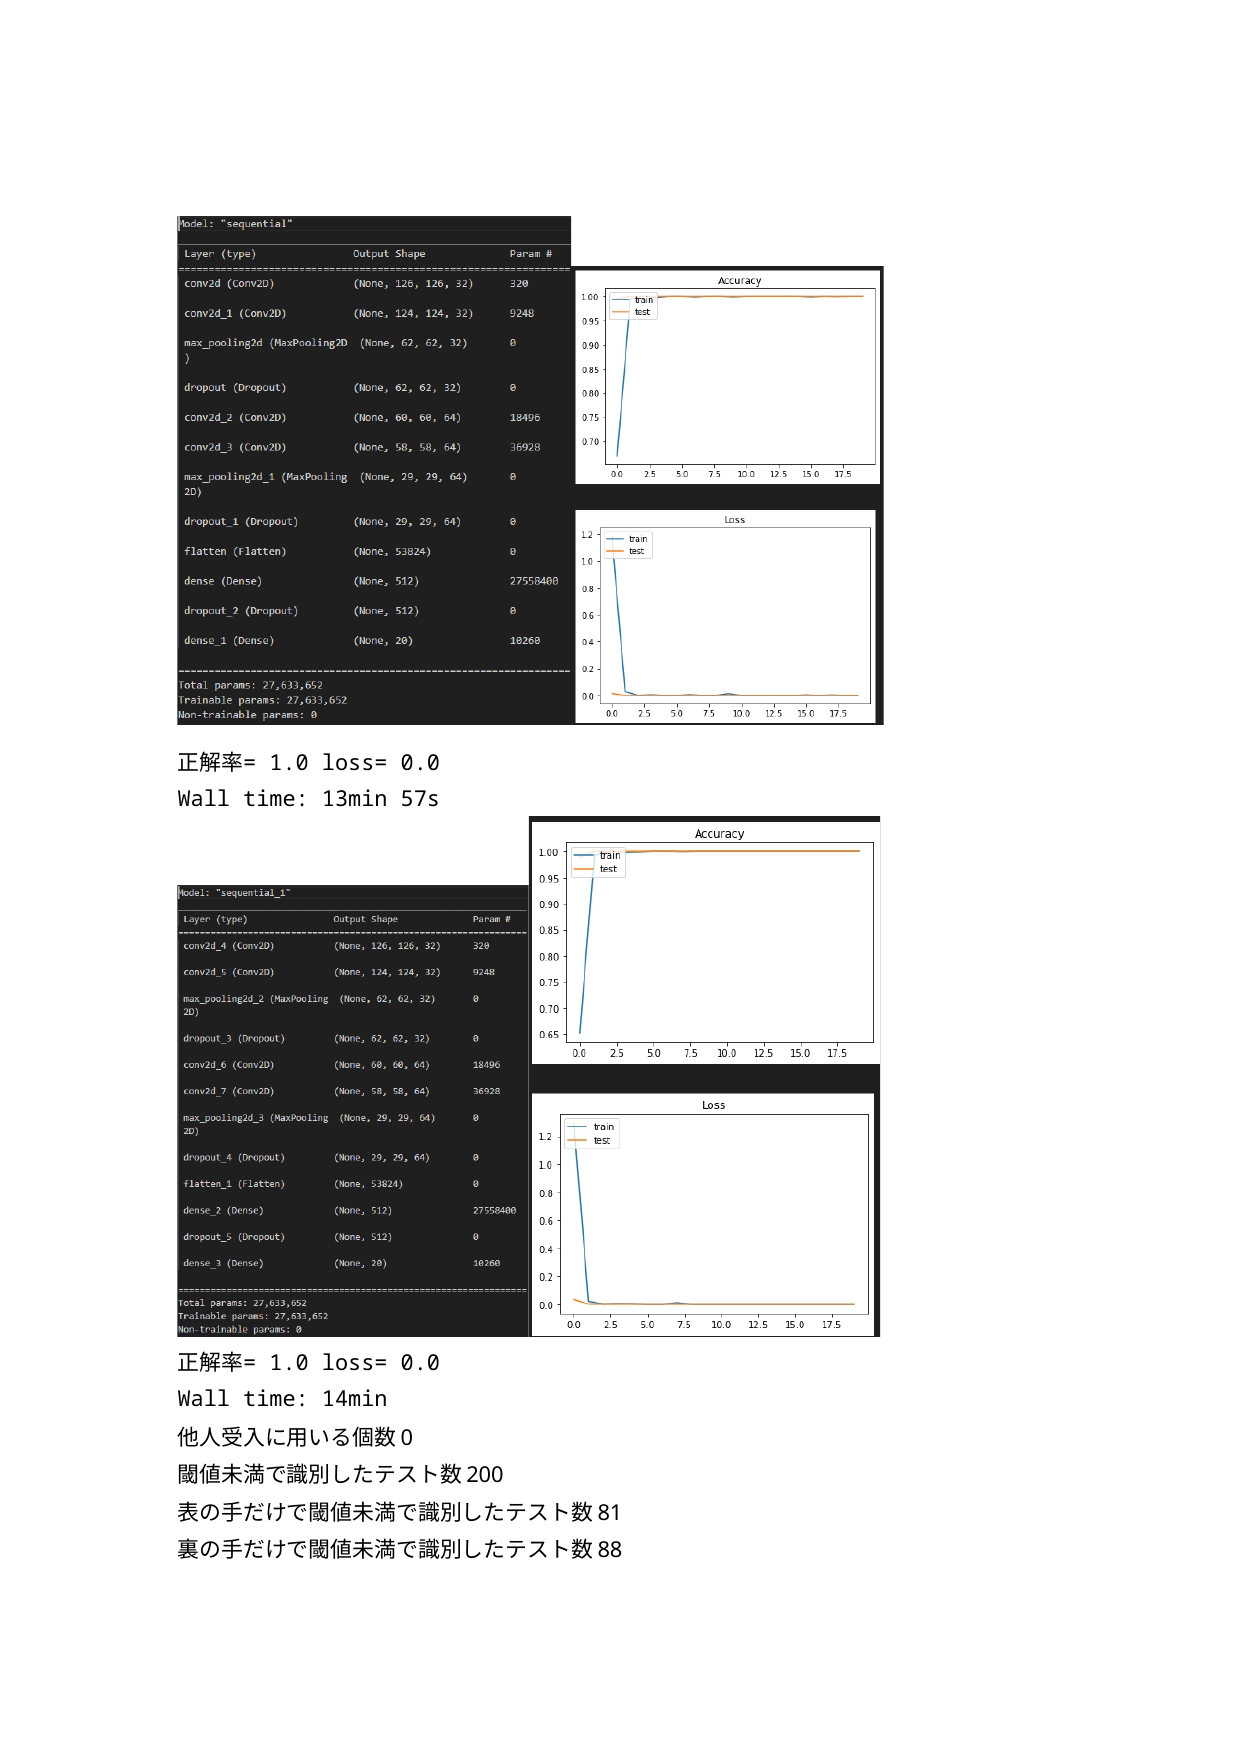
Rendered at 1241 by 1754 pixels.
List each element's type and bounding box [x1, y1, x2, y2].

picture [177, 816, 881, 1337]
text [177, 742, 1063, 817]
picture [177, 216, 884, 725]
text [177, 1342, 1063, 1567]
